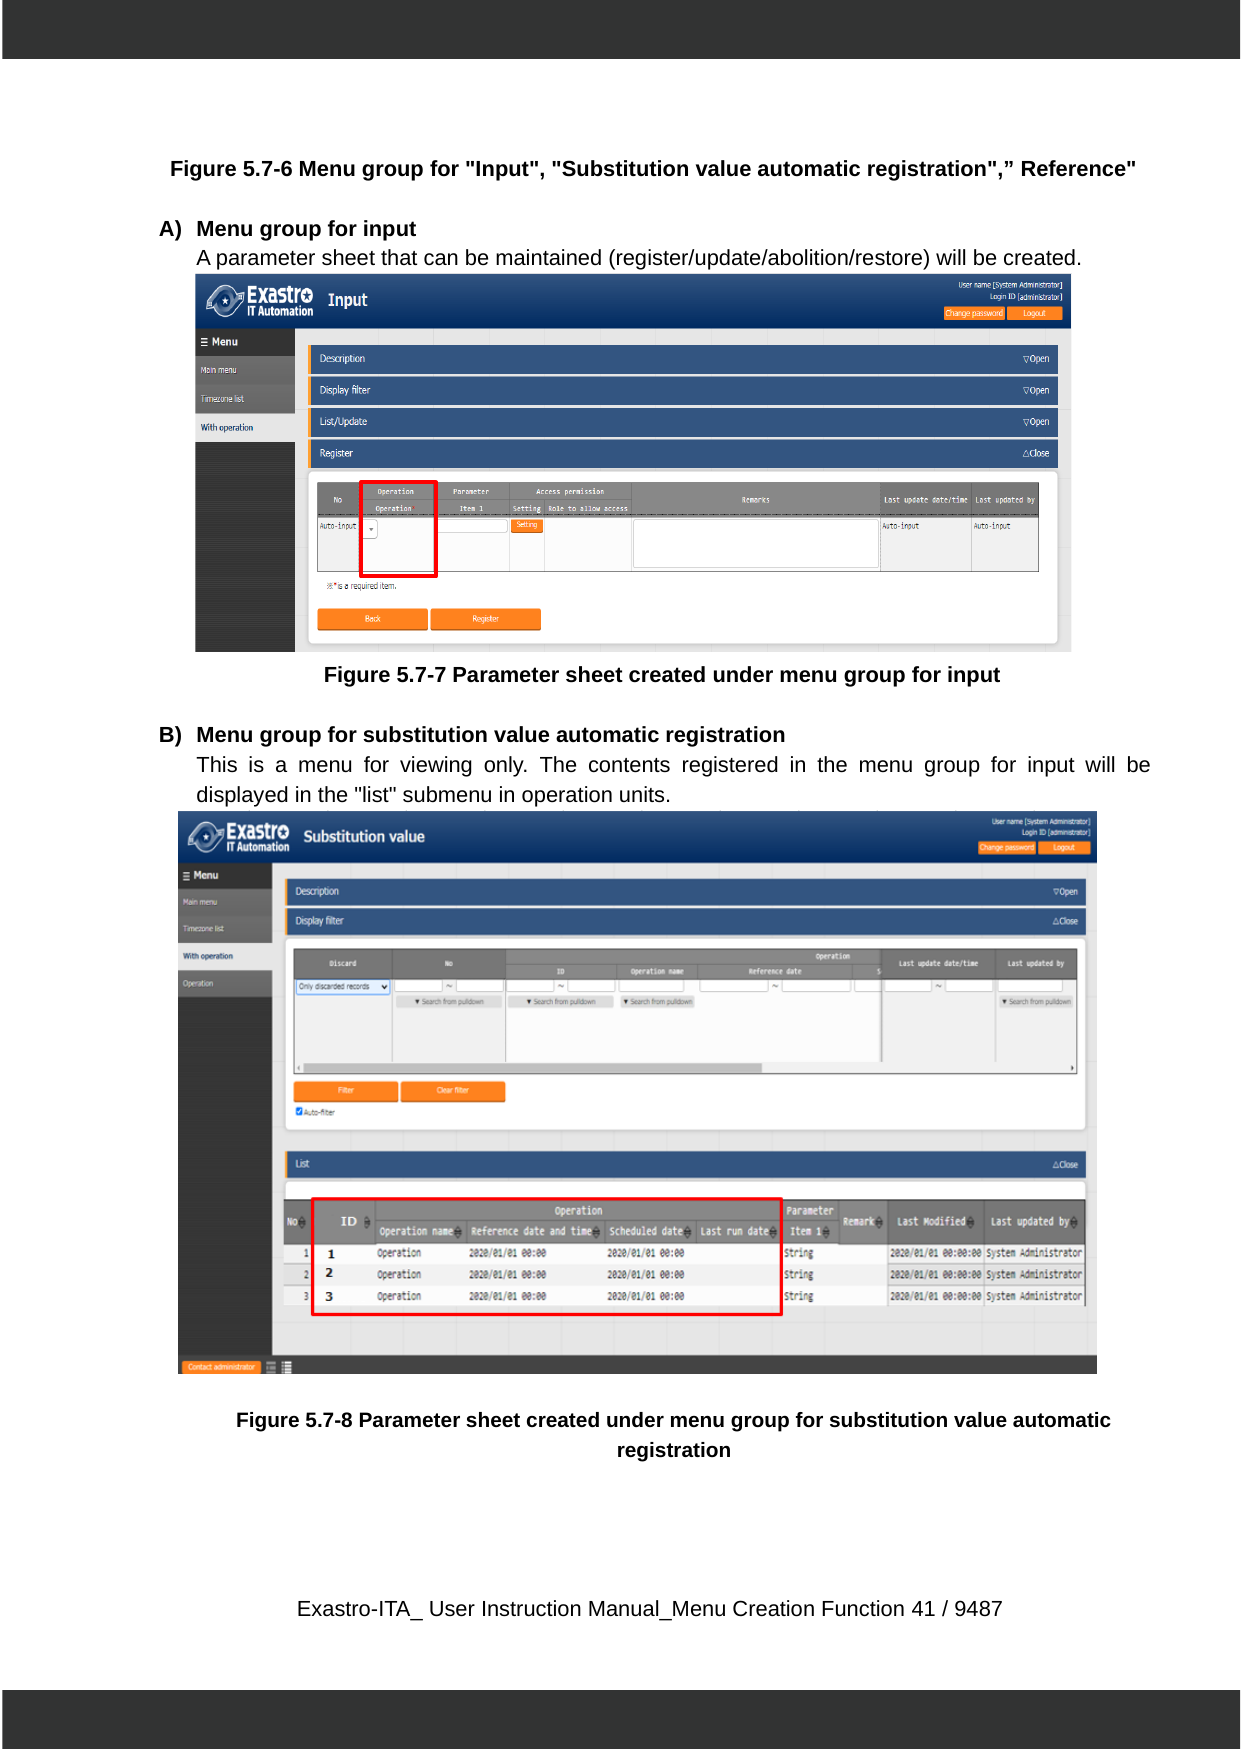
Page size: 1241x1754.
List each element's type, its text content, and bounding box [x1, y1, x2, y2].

list A parameter sheet that can be maintained (register/update/abolition/restore) will be created. [196, 243, 1152, 273]
list Menu group for substitution value automatic registration [159, 720, 1152, 749]
picture [2, 0, 1241, 59]
text Figure 5.7-7 Parameter sheet created under menu group for input [148, 660, 1152, 690]
list Menu group for input [159, 213, 1152, 243]
list This is a menu for viewing only. The contents registered in the menu group for input will be displayed in the "list" submenu in operation units. [196, 749, 1152, 809]
list Figure 5.7-8 Parameter sheet created under menu group for substitution value automatic registration [196, 1405, 1152, 1464]
text Figure 5.7-6 Menu group for "Input", "Substitution value automatic registration",” Reference" [148, 154, 1152, 183]
picture [2, 1690, 1241, 1749]
picture [195, 273, 1072, 652]
picture [178, 810, 1097, 1374]
